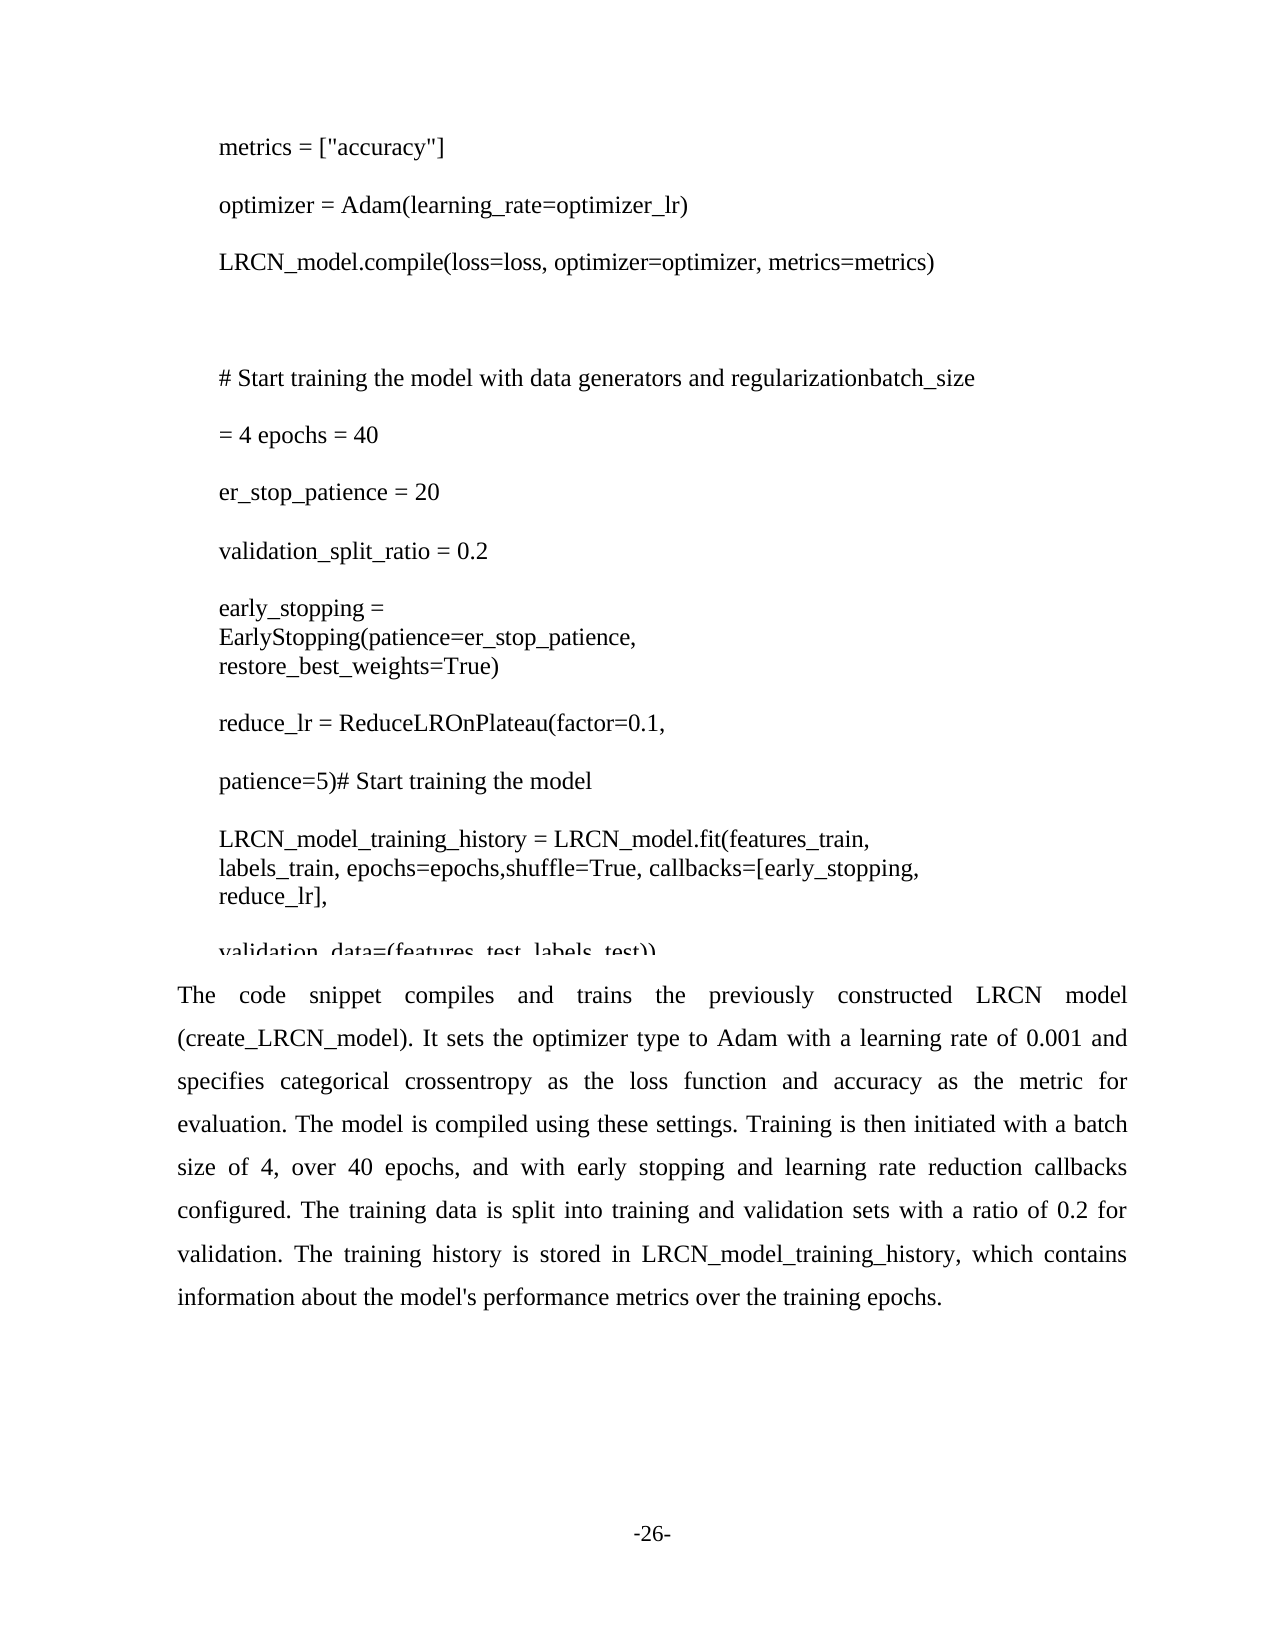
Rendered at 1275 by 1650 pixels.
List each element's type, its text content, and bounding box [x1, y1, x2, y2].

text The code snippet compiles and trains the previously constructed LRCN model (create_LRCN_model). It sets the optimizer type to Adam with a learning rate of 0.001 and specifies categorical crossentropy as the loss function and accuracy as the metric for evaluation. The model is compiled using these settings. Training is then initiated with a batch size of 4, over 40 epochs, and with early stopping and learning rate reduction callbacks configured. The training data is split into training and validation sets with a ratio of 0.2 for validation. The training history is stored in LRCN_model_training_history, which contains information about the model's performance metrics over the training epochs. [177, 980, 1128, 1311]
